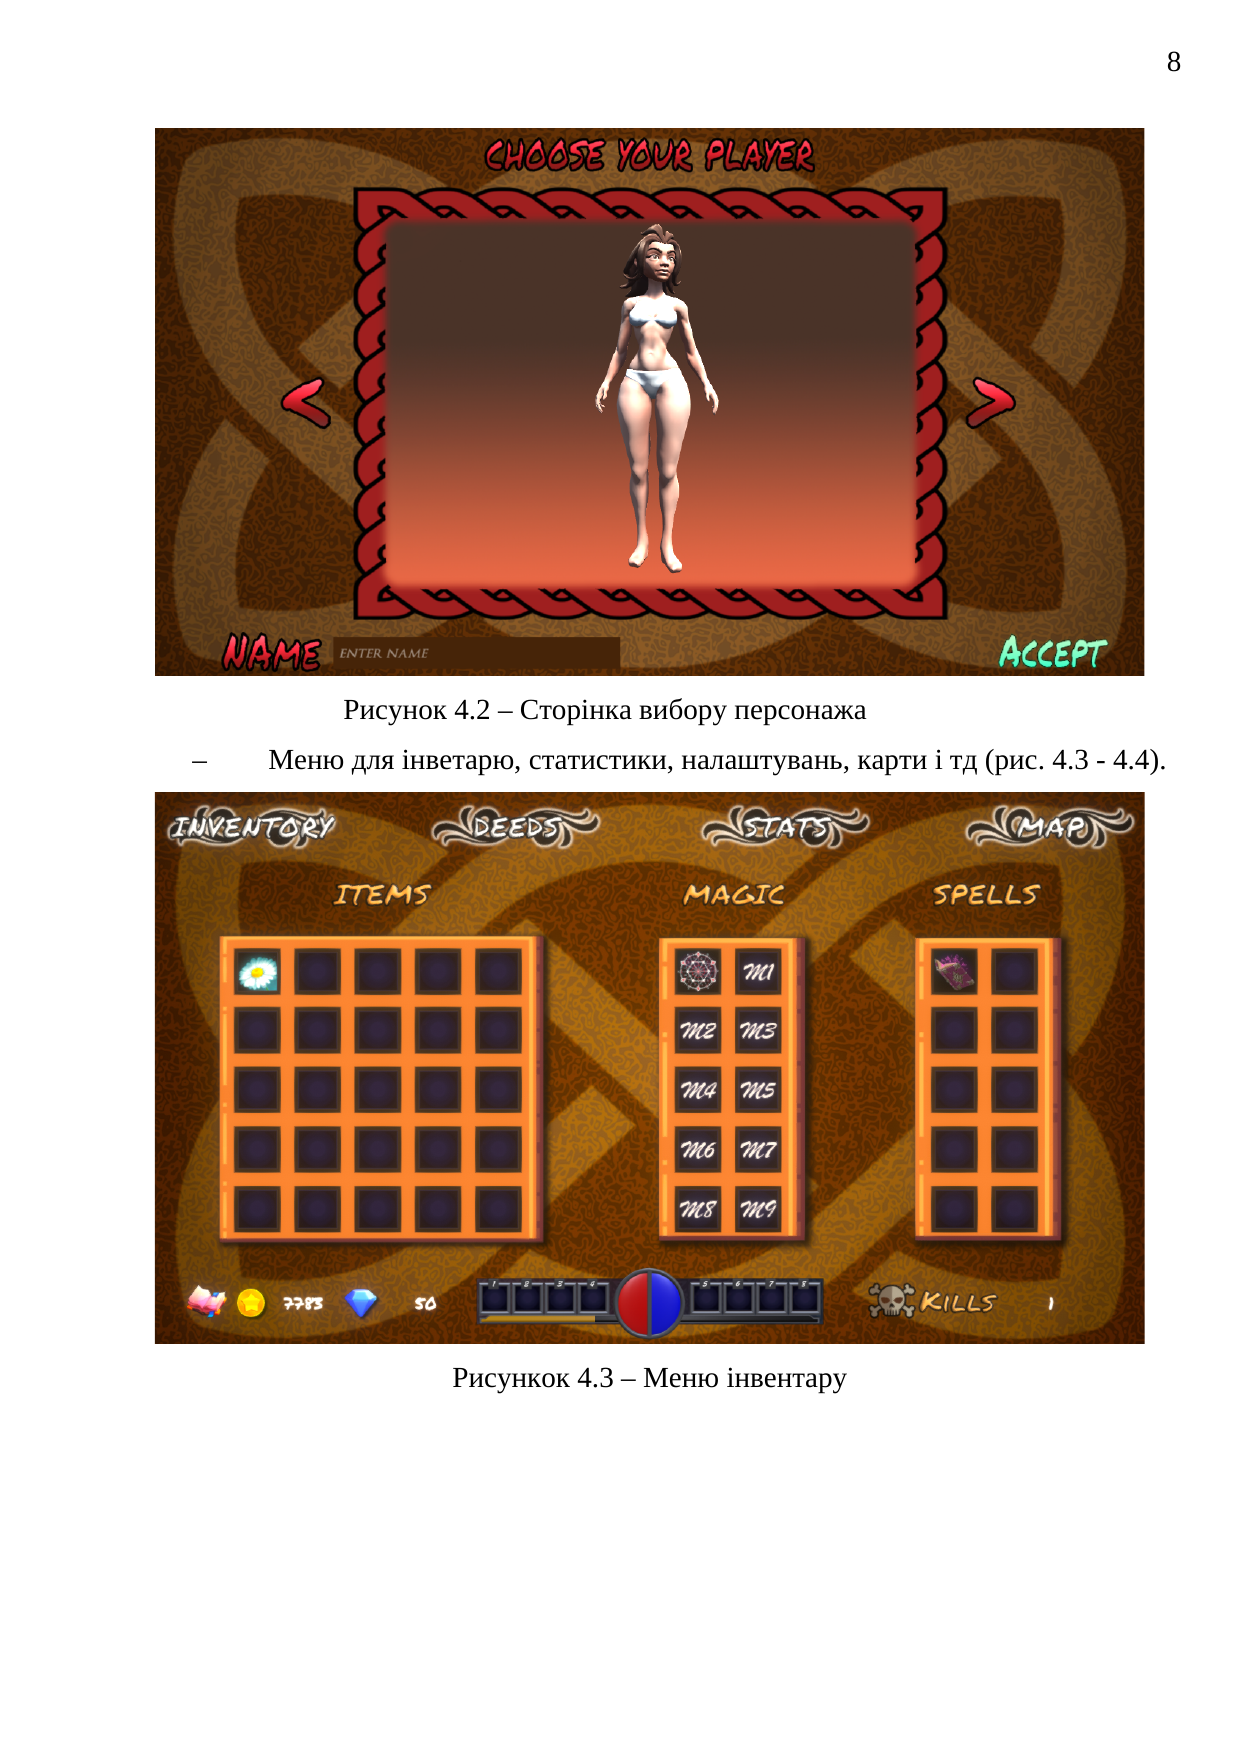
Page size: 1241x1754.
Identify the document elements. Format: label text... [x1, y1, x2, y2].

picture [155, 128, 1145, 676]
picture [154, 792, 1145, 1344]
text Рисункок 4.3 – Меню інвентару [118, 1361, 1181, 1394]
text Рисунок 4.2 – Сторінка вибору персонажа [268, 692, 1181, 726]
list Меню для інветарю, статистики, налаштувань, карти і тд (рис. 4.3 - 4.4). [118, 742, 1181, 776]
